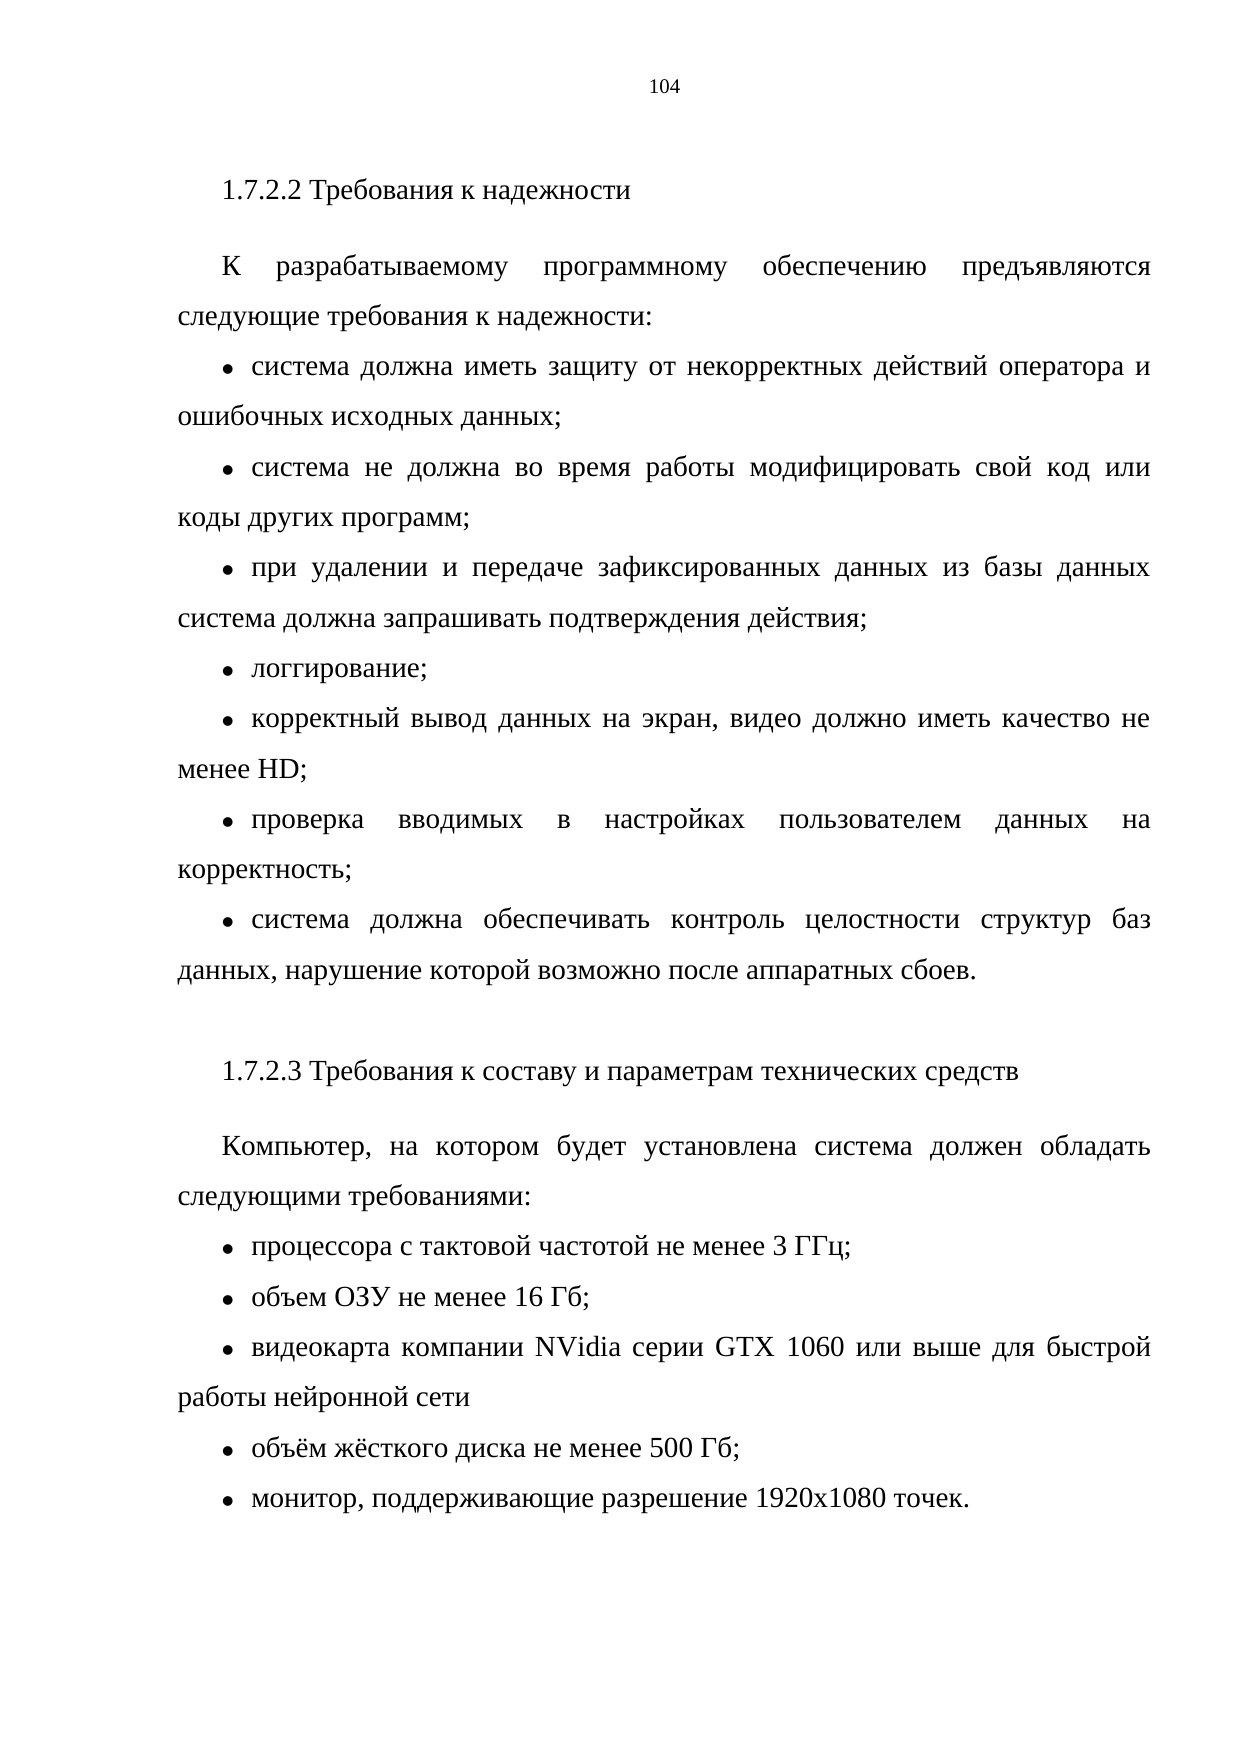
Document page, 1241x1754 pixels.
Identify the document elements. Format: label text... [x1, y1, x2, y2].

text система должна обеспечивать контроль целостности структур баз данных, нарушение которой возможно после аппаратных сбоев. [177, 902, 1152, 986]
text корректный вывод данных на экран, видео должно иметь качество не менее HD; [177, 700, 1152, 784]
text Компьютер, на котором будет установлена система должен обладать следующими требованиями: [177, 1128, 1152, 1212]
text система должна иметь защиту от некорректных действий оператора и ошибочных исходных данных; [177, 348, 1152, 432]
text К разрабатываемому программному обеспечению предъявляются следующие требования к надежности: [177, 248, 1152, 331]
text монитор, поддерживающие разрешение 1920х1080 точек. [177, 1480, 1152, 1514]
text система не должна во время работы модифицировать свой код или коды других программ; [177, 449, 1152, 533]
text логгирование; [177, 650, 1152, 684]
text объем ОЗУ не менее 16 Гб; [177, 1279, 1152, 1312]
text видеокарта компании NVidia серии GTX 1060 или выше для быстрой работы нейронной сети [177, 1329, 1152, 1413]
text объём жёсткого диска не менее 500 Гб; [177, 1430, 1152, 1463]
text при удалении и передаче зафиксированных данных из базы данных система должна запрашивать подтверждения действия; [177, 549, 1152, 633]
text 1.7.2.3 Требования к составу и параметрам технических средств [177, 1053, 1152, 1086]
text проверка вводимых в настройках пользователем данных на корректность; [177, 801, 1152, 885]
text процессора с тактовой частотой не менее 3 ГГц; [177, 1228, 1152, 1262]
text 1.7.2.2 Требования к надежности [177, 172, 1152, 206]
